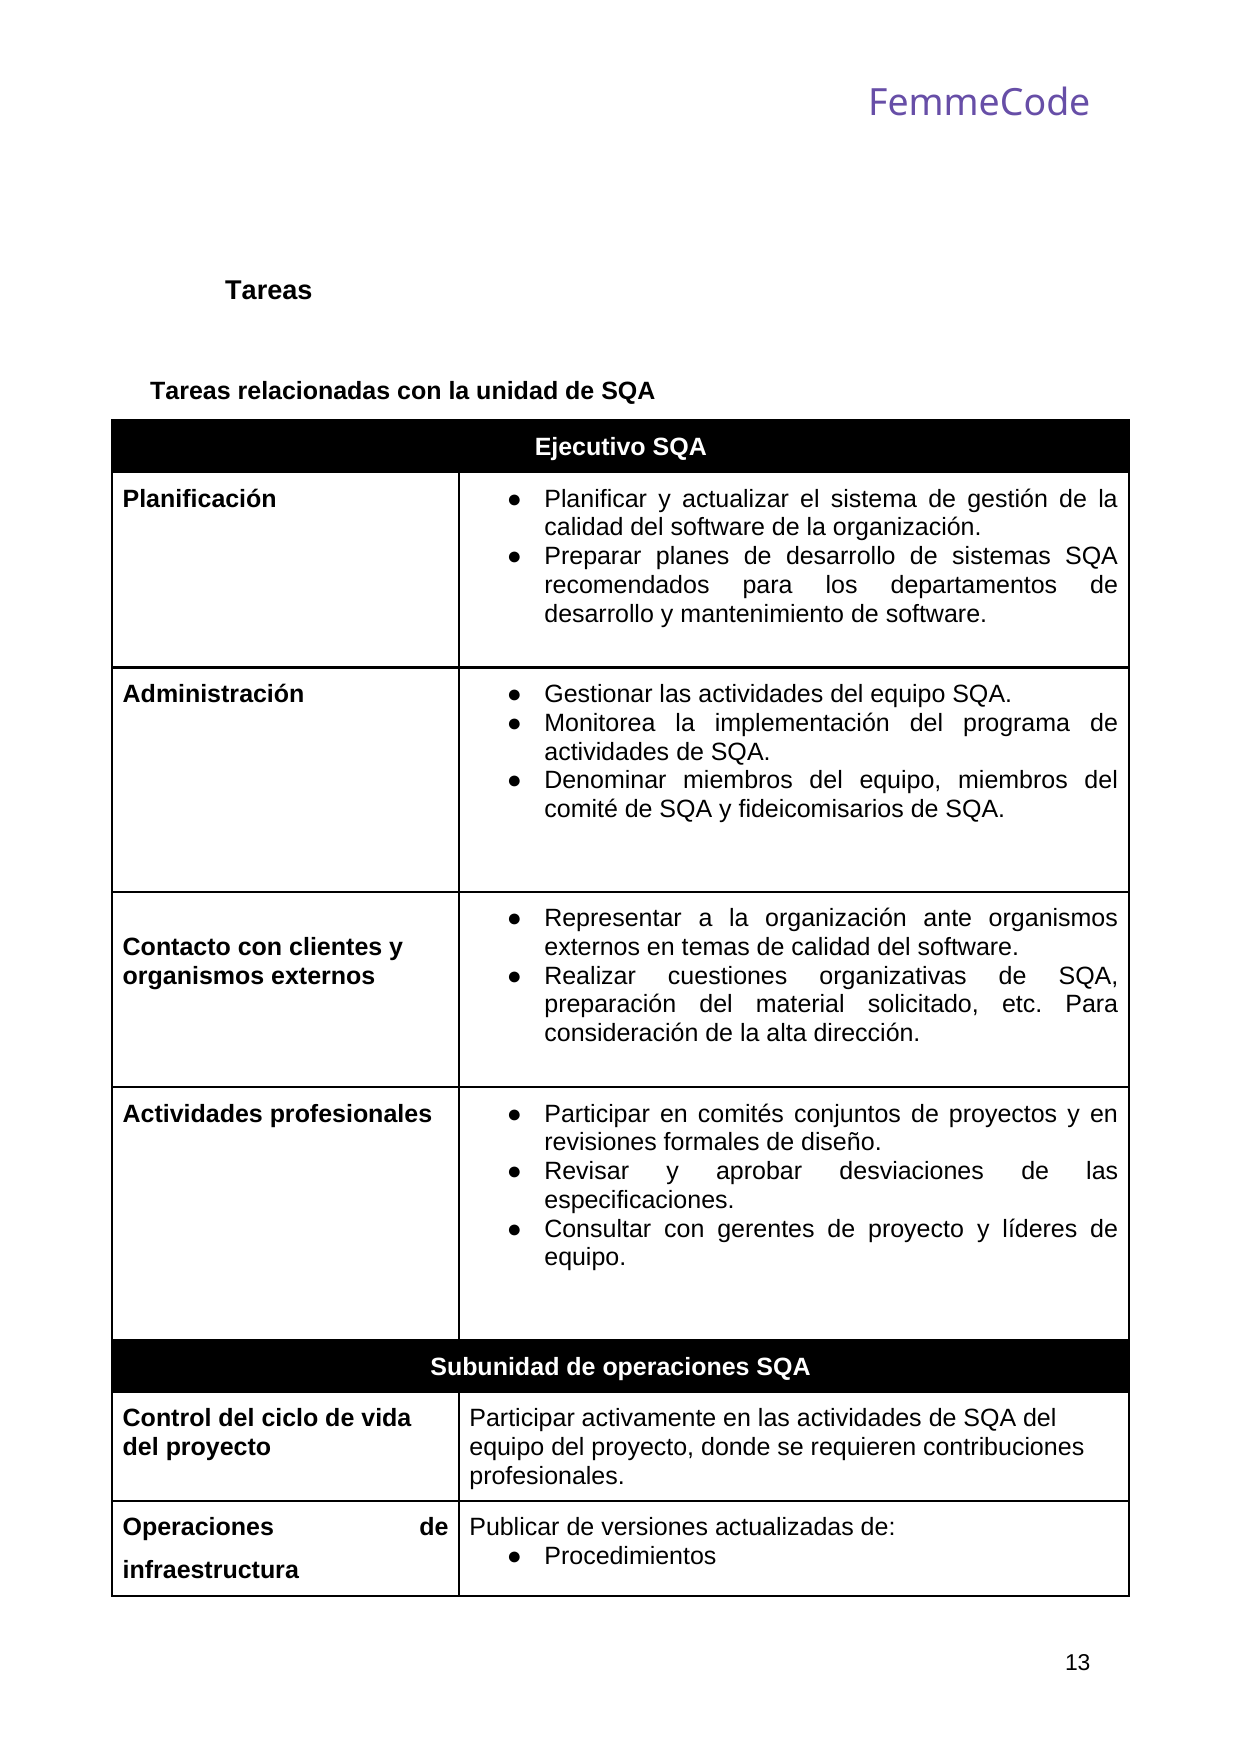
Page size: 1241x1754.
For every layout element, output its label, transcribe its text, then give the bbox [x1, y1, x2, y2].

table_cell Planificar y actualizar el sistema de gestión de la calidad del software de la organización. Preparar planes de desarrollo de sistemas SQA recomendados para los departamentos de desarrollo y mantenimiento de software. [460, 473, 1128, 666]
table_cell Participar en comités conjuntos de proyectos y en revisiones formales de diseño. Revisar y aprobar desviaciones de las especificaciones. Consultar con gerentes de proyecto y líderes de equipo. [460, 1088, 1128, 1339]
table_header Ejecutivo SQA [113, 421, 1128, 471]
table_cell Planificación [113, 473, 458, 666]
table_cell Participar activamente en las actividades de SQA del equipo del proyecto, donde se requieren contribuciones profesionales. [460, 1393, 1128, 1500]
table_cell Gestionar las actividades del equipo SQA. Monitorea la implementación del programa de actividades de SQA. Denominar miembros del equipo, miembros del comité de SQA y fideicomisarios de SQA. [460, 669, 1128, 891]
table_cell Contacto con clientes y organismos externos [113, 893, 458, 1086]
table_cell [460, 1502, 1128, 1594]
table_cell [113, 1502, 458, 1594]
table_cell Representar a la organización ante organismos externos en temas de calidad del software. Realizar cuestiones organizativas de SQA, preparación del material solicitado, etc. Para consideración de la alta dirección. [460, 893, 1128, 1086]
table_cell Actividades profesionales [113, 1088, 458, 1339]
subtitle Tareas [150, 274, 1090, 305]
table_cell Control del ciclo de vida del proyecto [113, 1393, 458, 1500]
text Tareas relacionadas con la unidad de SQA [150, 376, 1090, 405]
table_cell Administración [113, 669, 458, 891]
table_cell Subunidad de operaciones SQA [113, 1341, 1128, 1391]
